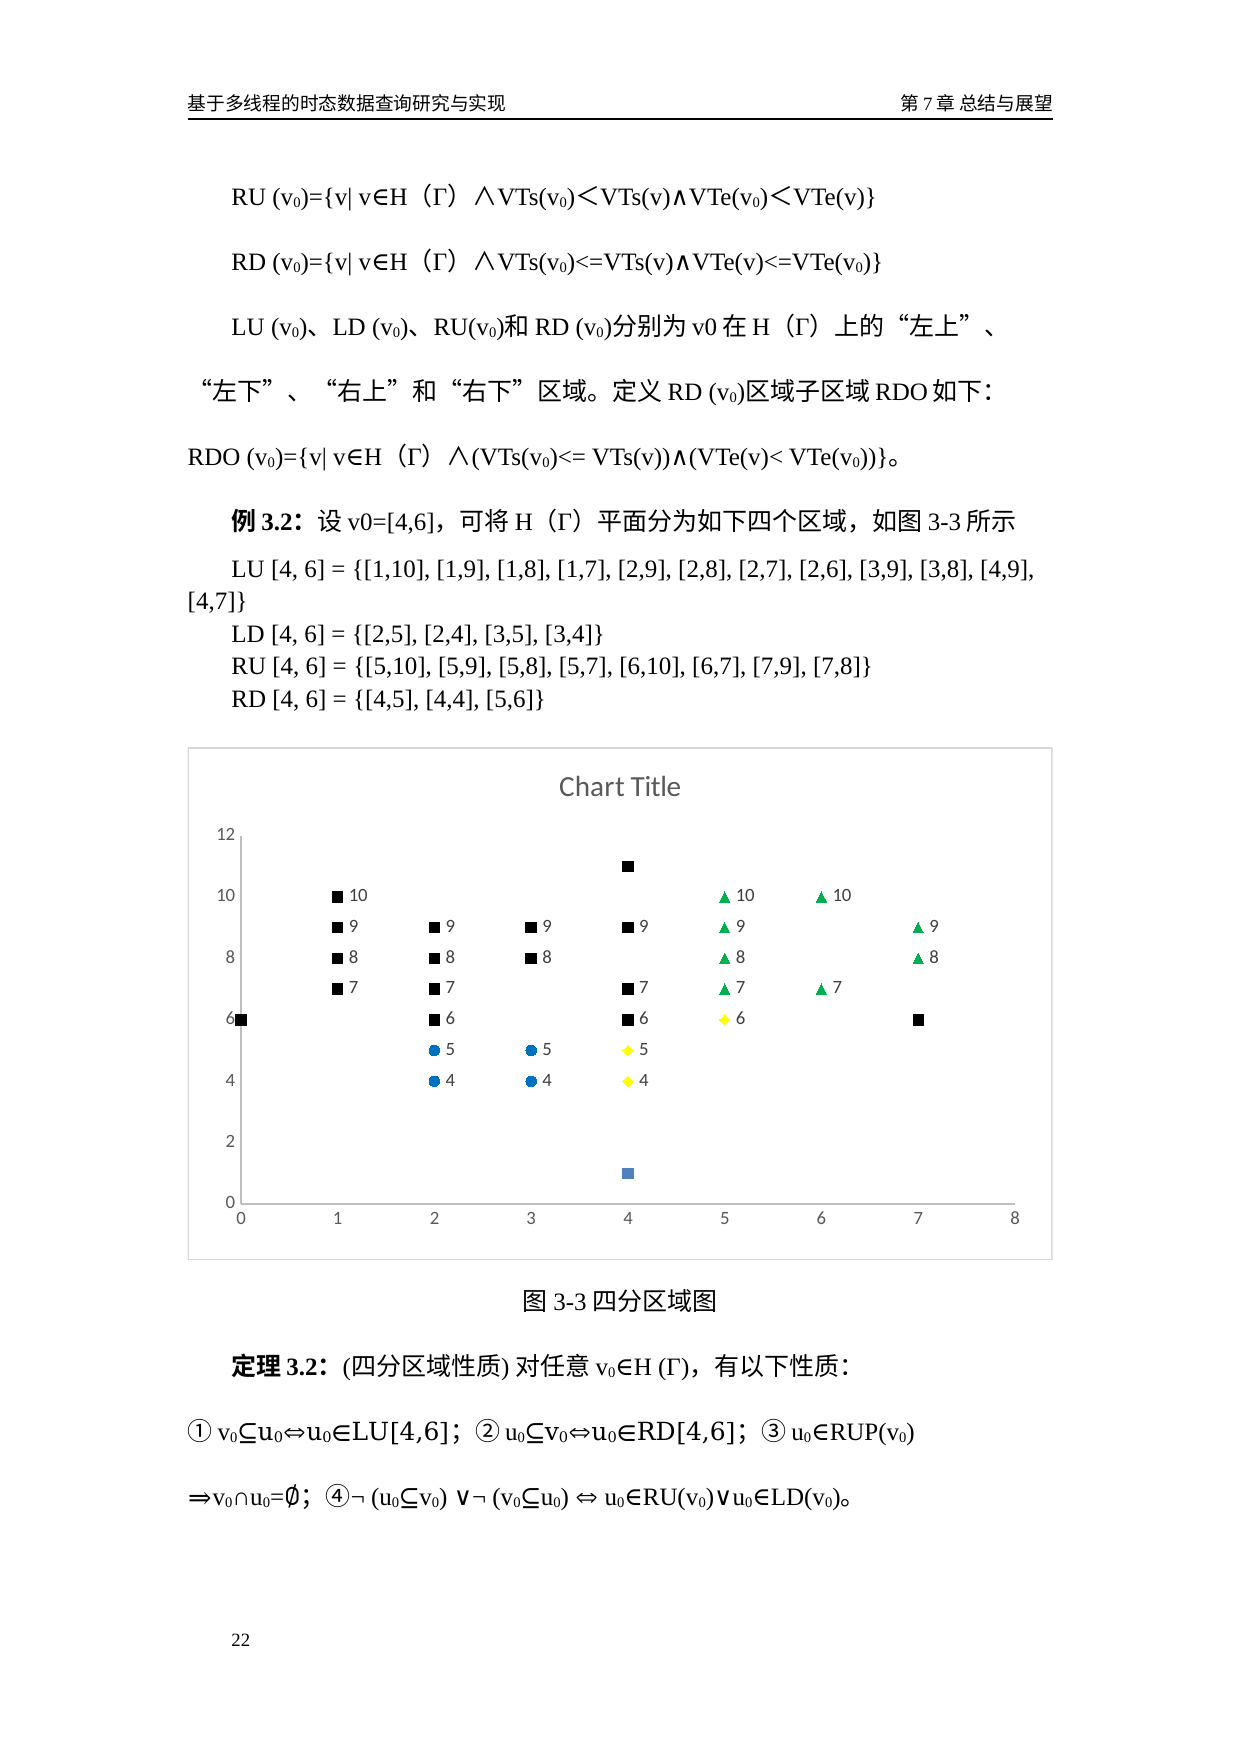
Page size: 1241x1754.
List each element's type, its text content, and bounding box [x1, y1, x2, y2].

text RD [4, 6] = {[4,5], [4,4], [5,6]} [187, 682, 1053, 714]
text 定理3.2：(四分区域性质) 对任意v0∈H (Γ)，有以下性质：①v0⊆u0u0∈LU[4,6]；②u0⊆v0u0∈RD[4,6]；③u0∈RUP(v0) ⇒v0∩u0=∅；④¬ (u0⊆v0) ∨¬ (v0⊆u0) u0∈RU(v0)∨u0∈LD(v0)。 [187, 1332, 1053, 1527]
text LU [4, 6] = {[1,10], [1,9], [1,8], [1,7], [2,9], [2,8], [2,7], [2,6], [3,9], [3,8], [4,9], [4,7]} [187, 552, 1053, 617]
text LD [4, 6] = {[2,5], [2,4], [3,5], [3,4]} [187, 617, 1053, 649]
text RU [4, 6] = {[5,10], [5,9], [5,8], [5,7], [6,10], [6,7], [7,9], [7,8]} [187, 649, 1053, 682]
text RD (v0)={v| v∈H（Γ）∧VTs(v0)<=VTs(v)∧VTe(v)<=VTe(v0)} [187, 227, 1053, 292]
text LU (v0)、LD (v0)、RU(v0)和RD (v0)分别为v0在H（Γ）上的“左上”、“左下”、“右上”和“右下”区域。定义RD (v0)区域子区域RDO如下：RDO (v0)={v| v∈H（Γ）∧(VTs(v0)<= VTs(v))∧(VTe(v)< VTe(v0))}。 [187, 292, 1053, 487]
text RU (v0)={v| v∈H（Γ）∧VTs(v0)＜VTs(v)∧VTe(v0)＜VTe(v)} [187, 162, 1053, 227]
